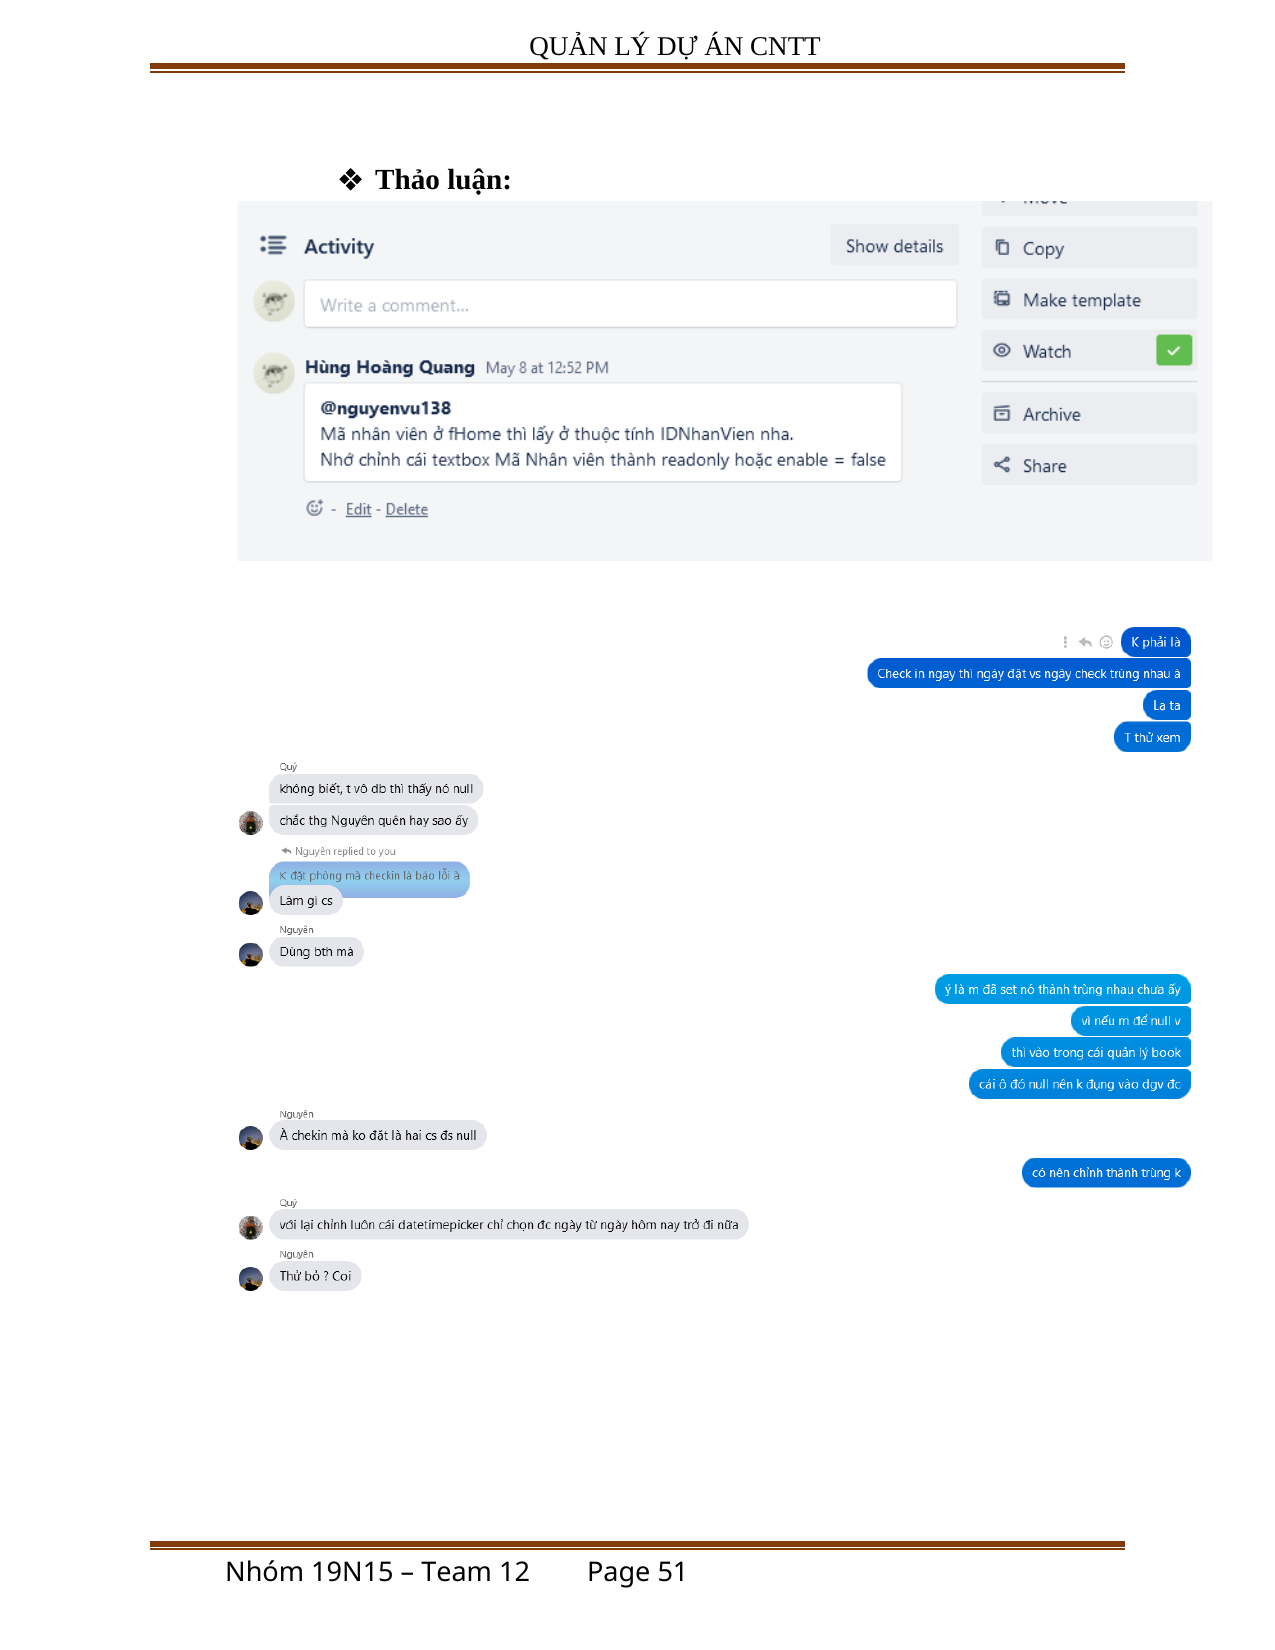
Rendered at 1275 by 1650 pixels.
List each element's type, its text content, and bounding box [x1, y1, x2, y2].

picture [237, 201, 1213, 561]
picture [234, 623, 1210, 1298]
list Thảo luận: [337, 162, 1125, 196]
